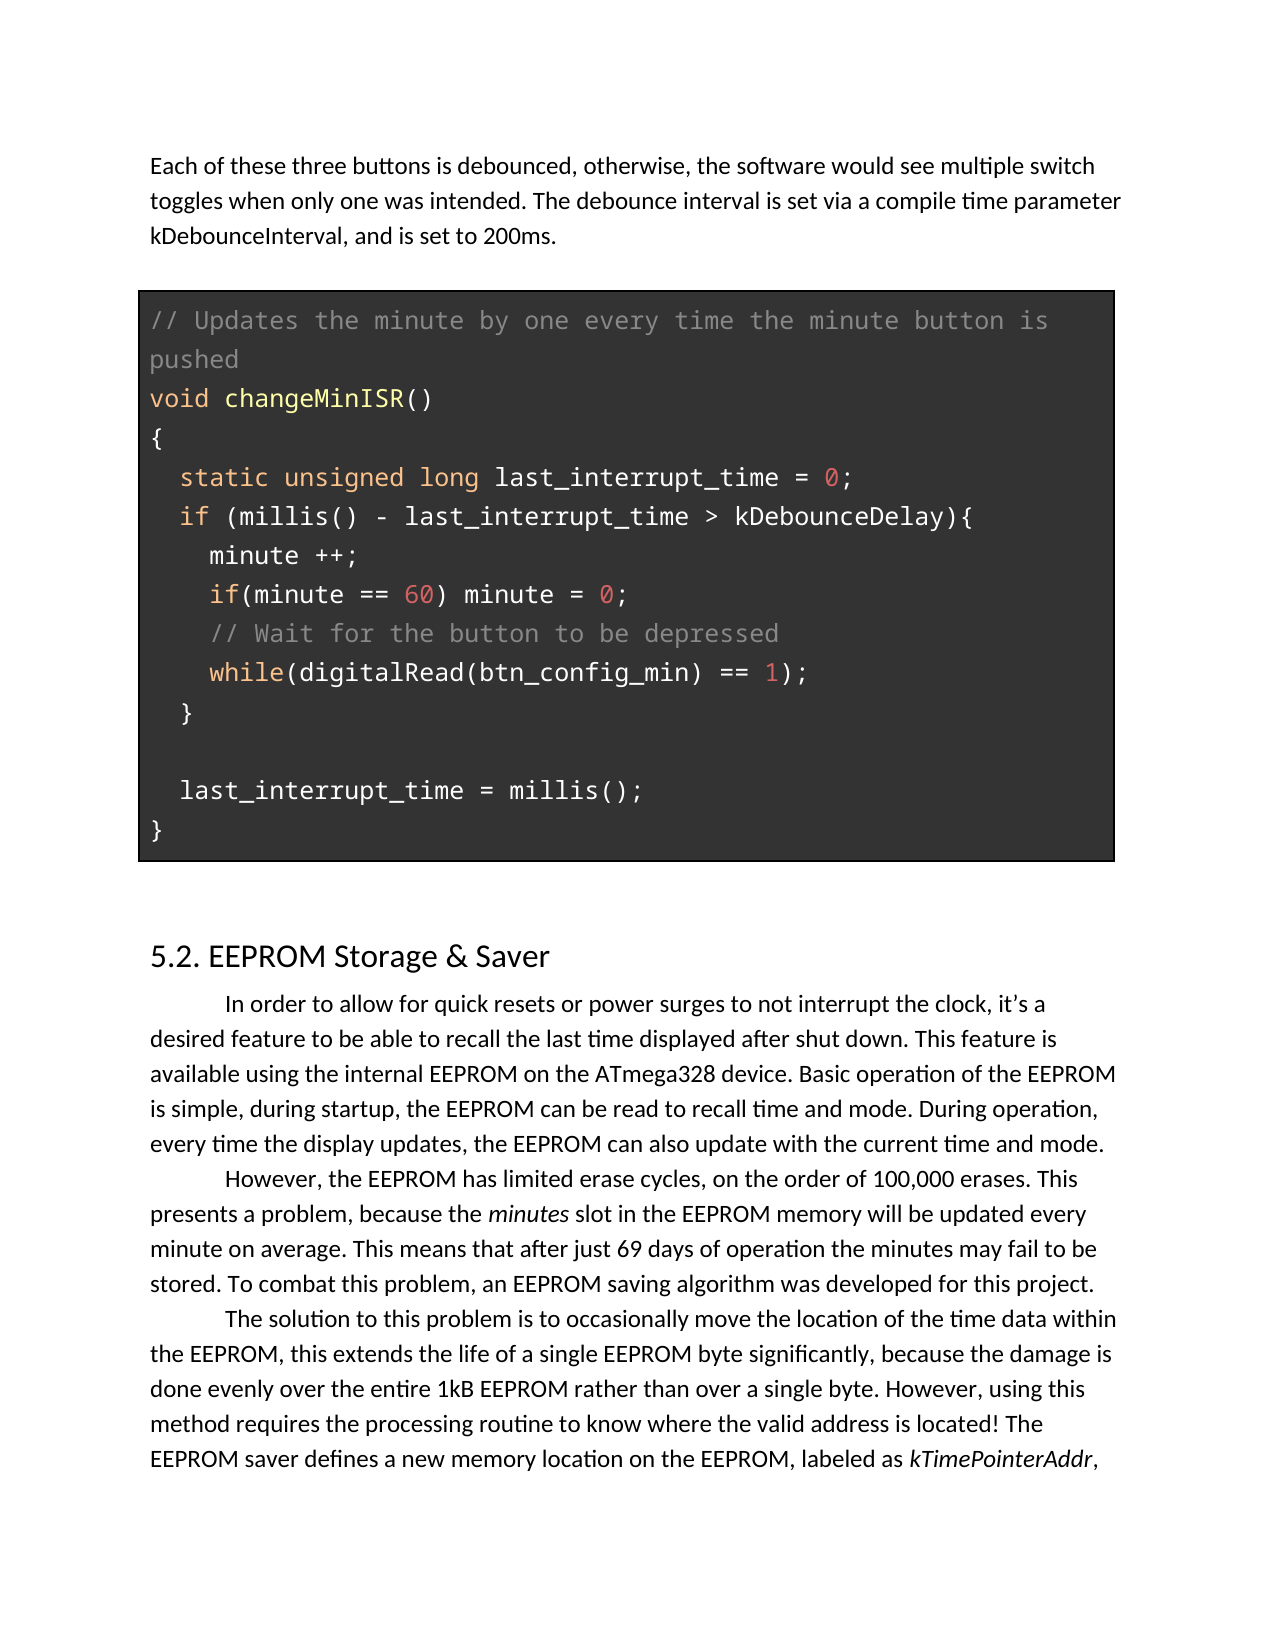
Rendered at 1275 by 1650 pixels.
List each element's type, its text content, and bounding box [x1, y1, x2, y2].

subtitle 5.2. EEPROM Storage & Saver [150, 934, 1125, 975]
text In order to allow for quick resets or power surges to not interrupt the clock, it’s a desired feature to be able to recall the last time displayed after shut down. This feature is available using the internal EEPROM on the ATmega328 device. Basic operation of the EEPROM is simple, during startup, the EEPROM can be read to recall time and mode. During operation, every time the display updates, the EEPROM can also update with the current time and mode. [150, 988, 1125, 1158]
table_header // Updates the minute by one every time the minute button is pushed void changeMinISR() { static unsigned long last_interrupt_time = 0; if (millis() - last_interrupt_time > kDebounceDelay){ minute ++; if(minute == 60) minute = 0; // Wait for the button to be depressed while(digitalRead(btn_config_min) == 1); } last_interrupt_time = millis(); } [140, 292, 1113, 860]
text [150, 1303, 1125, 1473]
text However, the EEPROM has limited erase cycles, on the order of 100,000 erases. This presents a problem, because the minutes slot in the EEPROM memory will be updated every minute on average. This means that after just 69 days of operation the minutes may fail to be stored. To combat this problem, an EEPROM saving algorithm was developed for this project. [150, 1163, 1125, 1298]
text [150, 150, 1125, 251]
